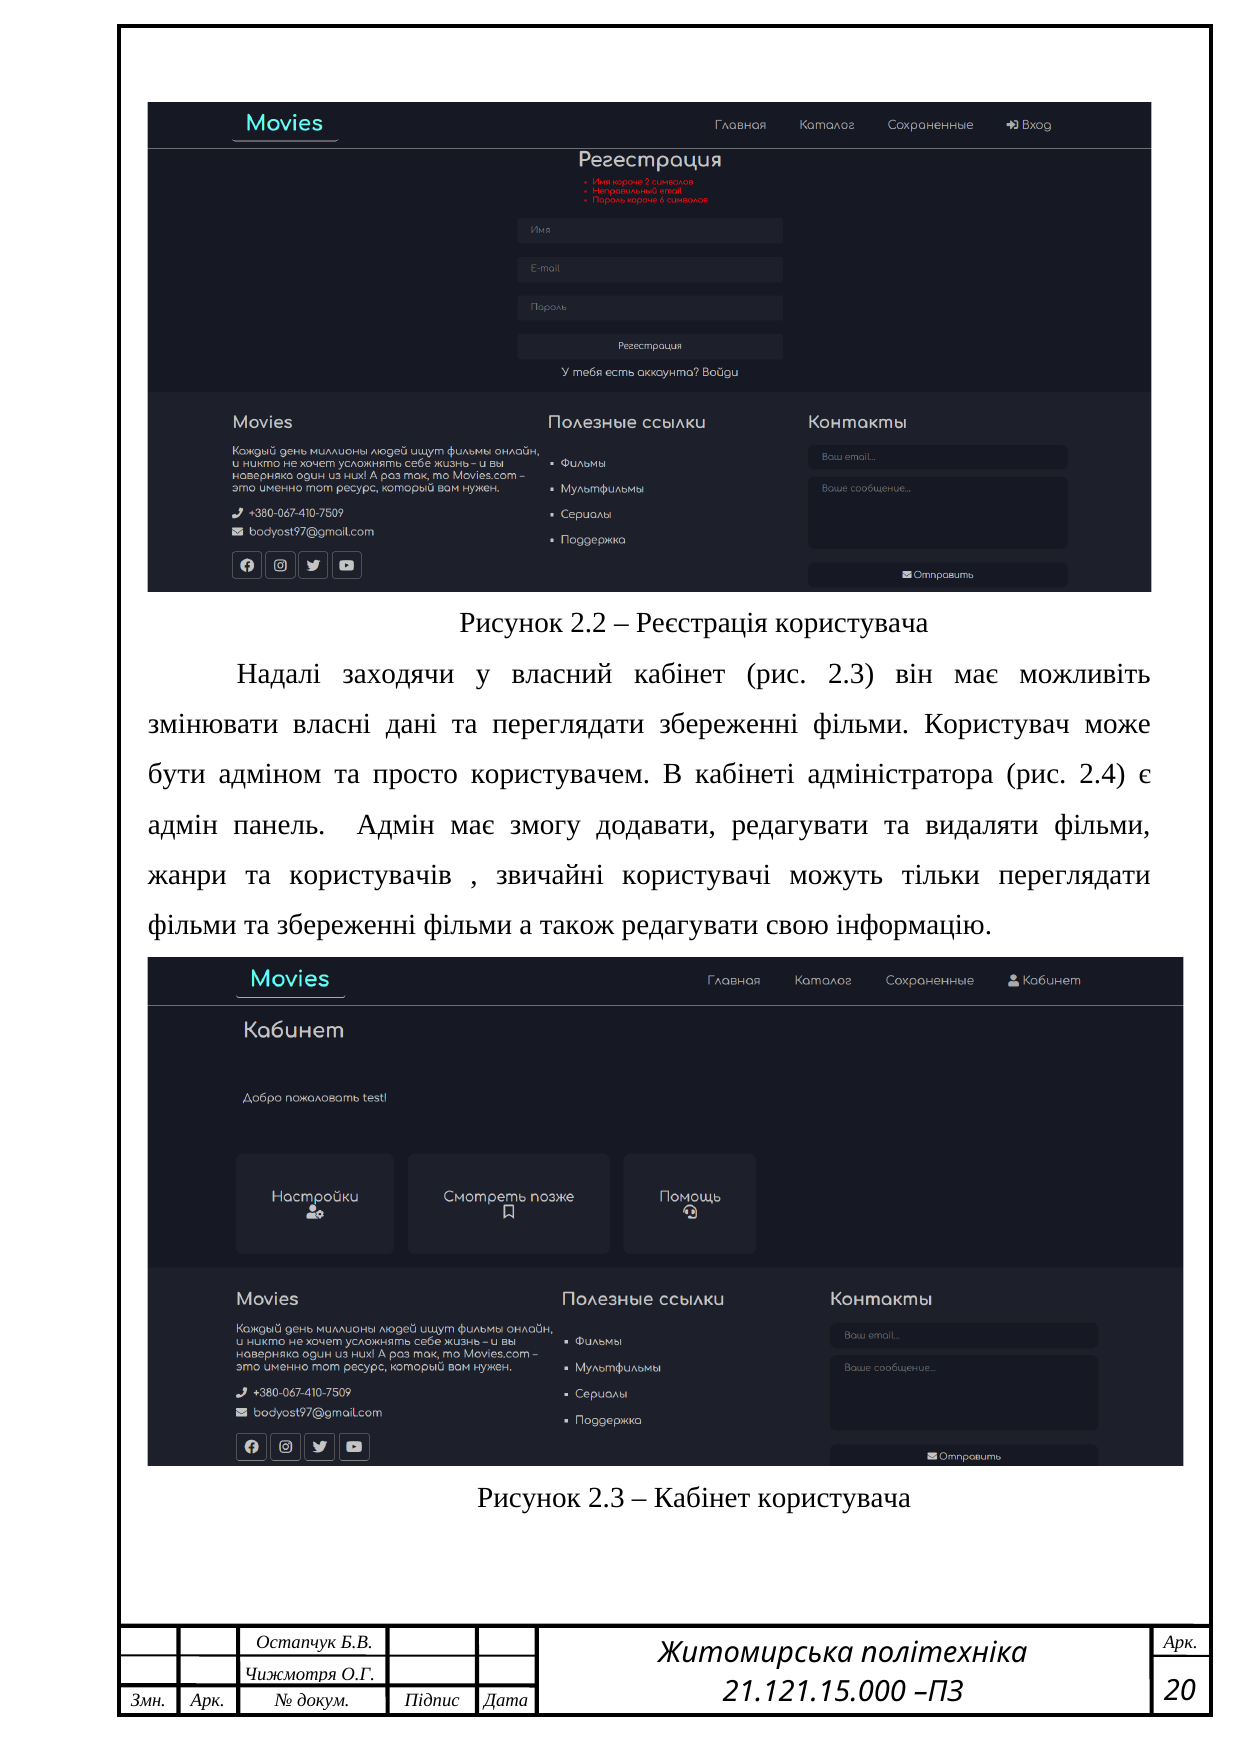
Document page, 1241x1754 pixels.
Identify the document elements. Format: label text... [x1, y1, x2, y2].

picture [147, 957, 1184, 1466]
text Рисунок 2.2 – Реєстрація користувача [148, 606, 1152, 639]
picture [147, 102, 1152, 592]
text Рисунок 2.3 – Кабінет користувача [148, 1480, 1152, 1513]
text Надалі заходячи у власний кабінет (рис. 2.3) він має можливіть змінювати власні дані та переглядати збереженні фільми. Користувач може бути адміном та просто користувачем. В кабінеті адміністратора (рис. 2.4) є адмін панель. Адмін має змогу додавати, редагувати та видаляти фільми, жанри та користувачів , звичайні користувачі можуть тільки переглядати фільми та збереженні фільми а також редагувати свою інформацію. [148, 656, 1152, 941]
